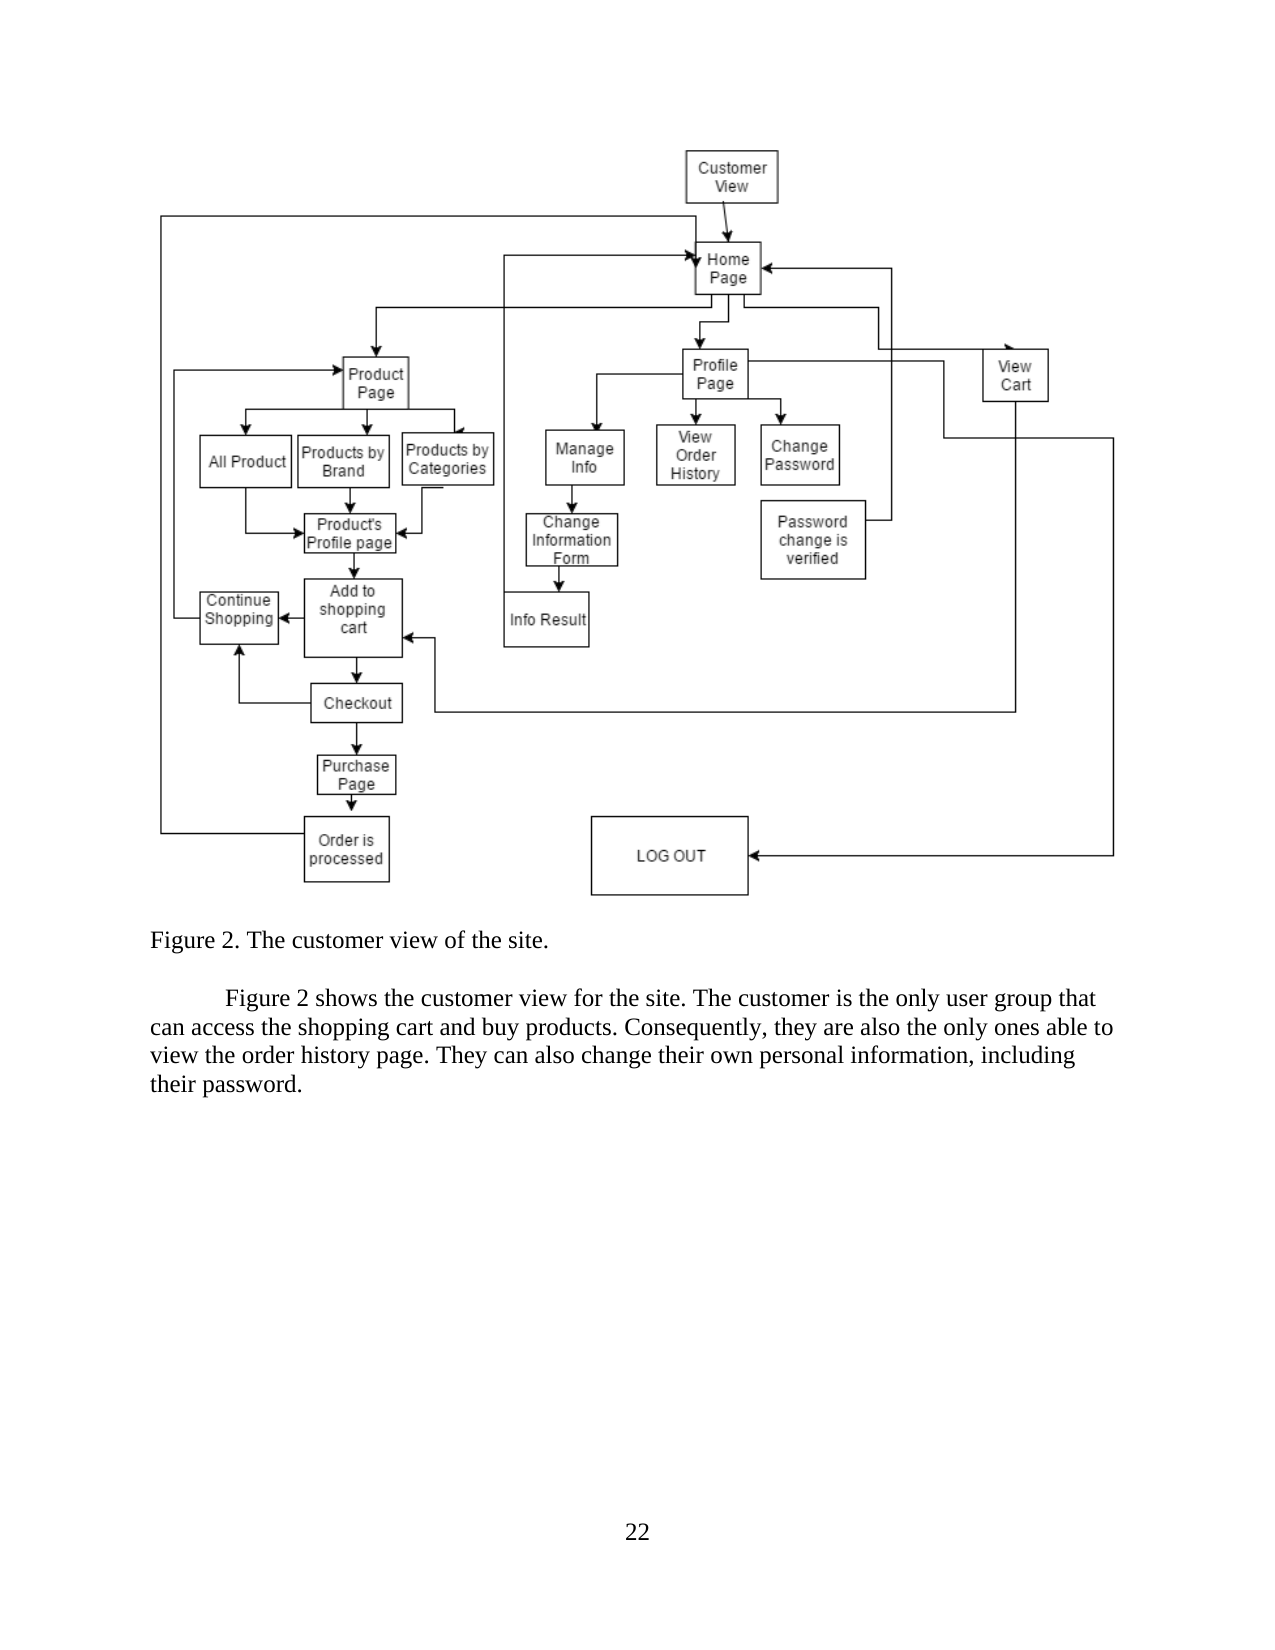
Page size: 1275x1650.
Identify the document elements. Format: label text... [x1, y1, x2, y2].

text Figure 2. The customer view of the site. [150, 926, 1125, 954]
text Figure 2 shows the customer view for the site. The customer is the only user group that can access the shopping cart and buy products. Consequently, they are also the only ones able to view the order history page. They can also change their own personal information, including their password. [150, 983, 1125, 1098]
